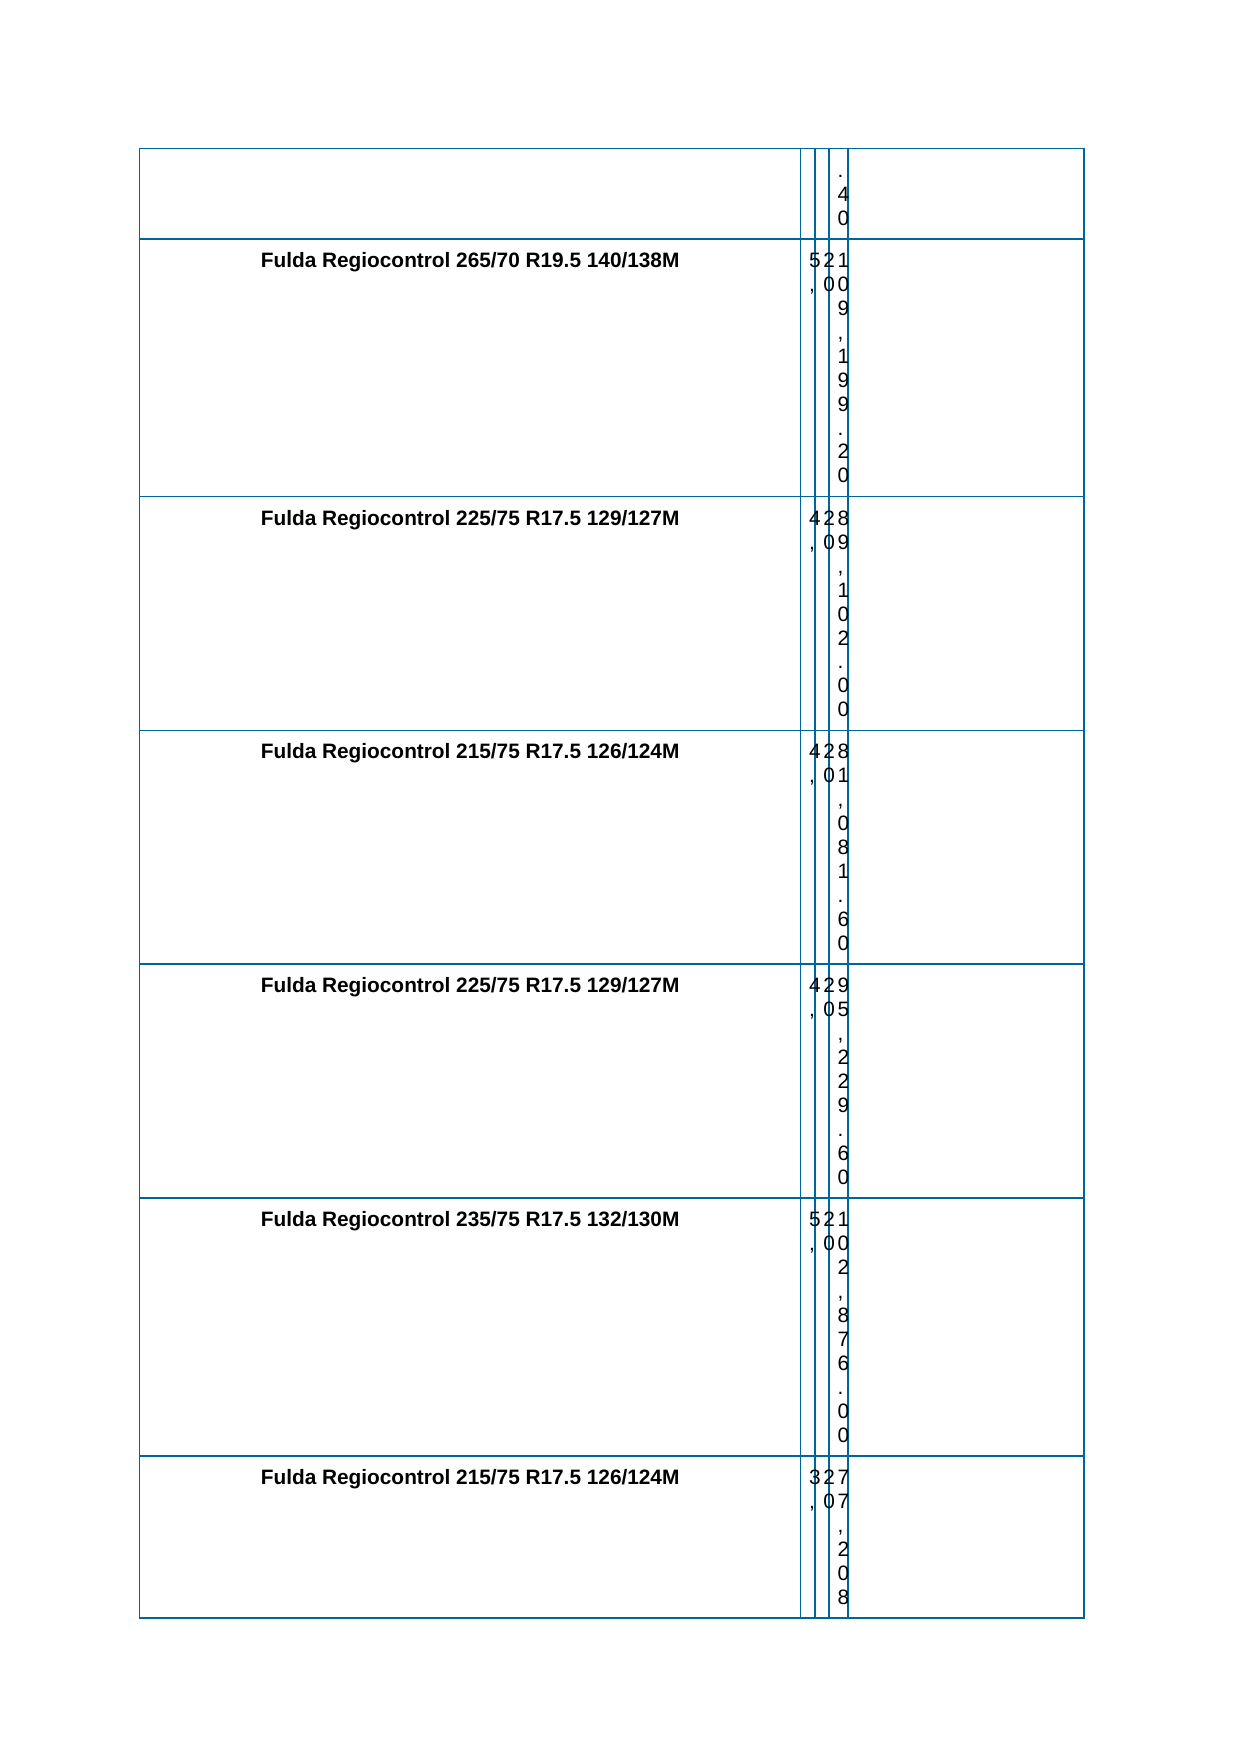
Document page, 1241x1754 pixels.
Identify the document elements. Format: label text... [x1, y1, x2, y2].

table_cell 4,455.10 [801, 497, 814, 729]
table_cell 101,643.40 [830, 149, 847, 238]
table_cell 4,054.08 [801, 731, 814, 963]
table_cell Fulda Regiocontrol 235/75 R17.5 132/130M [140, 1199, 800, 1455]
table_cell Fulda Regiocontrol 225/75 R17.5 129/127M [140, 965, 800, 1197]
table_cell Fulda Regiocontrol 215/75 R17.5 126/124M [140, 731, 800, 963]
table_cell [140, 1457, 800, 1617]
table_cell 5,143.80 [801, 1199, 814, 1455]
table_cell 77,208.00 [830, 1457, 847, 1617]
table_cell Fulda Regiocontrol 265/70 R19.5 140/138M [140, 240, 800, 496]
table_cell 5,082.17 [801, 149, 814, 238]
table_cell [849, 149, 1083, 238]
table_cell 89,102.00 [830, 497, 847, 729]
table_cell [849, 731, 1083, 963]
table_cell 5,459.96 [801, 240, 814, 496]
table_cell [849, 1457, 1083, 1617]
table_cell [849, 1199, 1083, 1455]
table_cell [849, 240, 1083, 496]
table_cell [849, 965, 1083, 1197]
table_cell 109,199.20 [830, 240, 847, 496]
table_cell 3,860.40 [801, 1457, 814, 1617]
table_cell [140, 149, 800, 238]
table_cell Fulda Regiocontrol 225/75 R17.5 129/127M [140, 497, 800, 729]
table_cell [849, 497, 1083, 729]
table_cell 81,081.60 [830, 731, 847, 963]
table_cell 95,229.60 [830, 965, 847, 1197]
table_cell 4,761.48 [801, 965, 814, 1197]
table_cell 102,876.00 [830, 1199, 847, 1455]
